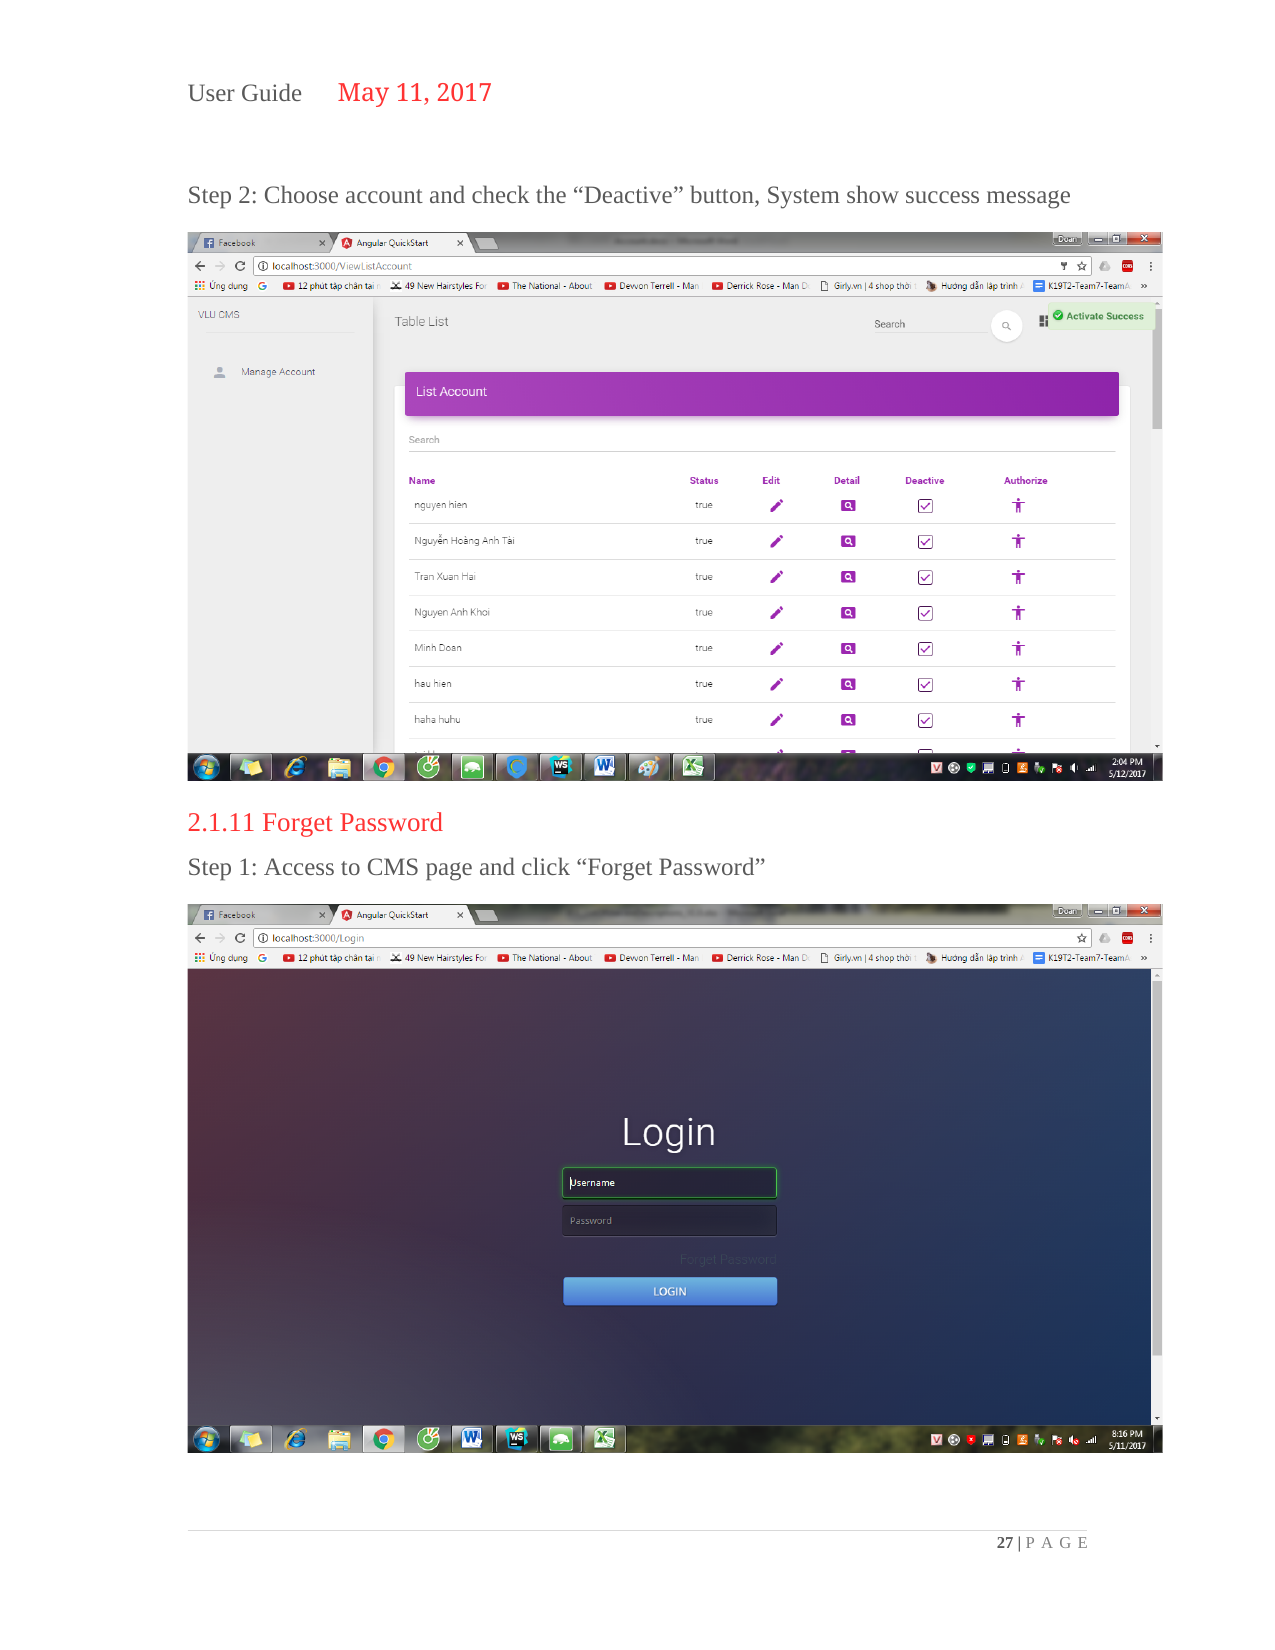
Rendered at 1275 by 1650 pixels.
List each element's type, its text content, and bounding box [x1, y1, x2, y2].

picture [187, 232, 1163, 781]
text Step 2: Choose account and check the “Deactive” button, System show success message [187, 180, 1087, 209]
picture [187, 904, 1163, 1453]
subtitle 2.1.11 Forget Password [187, 806, 1087, 837]
text Step 1: Access to CMS page and click “Forget Password” [187, 852, 1087, 881]
